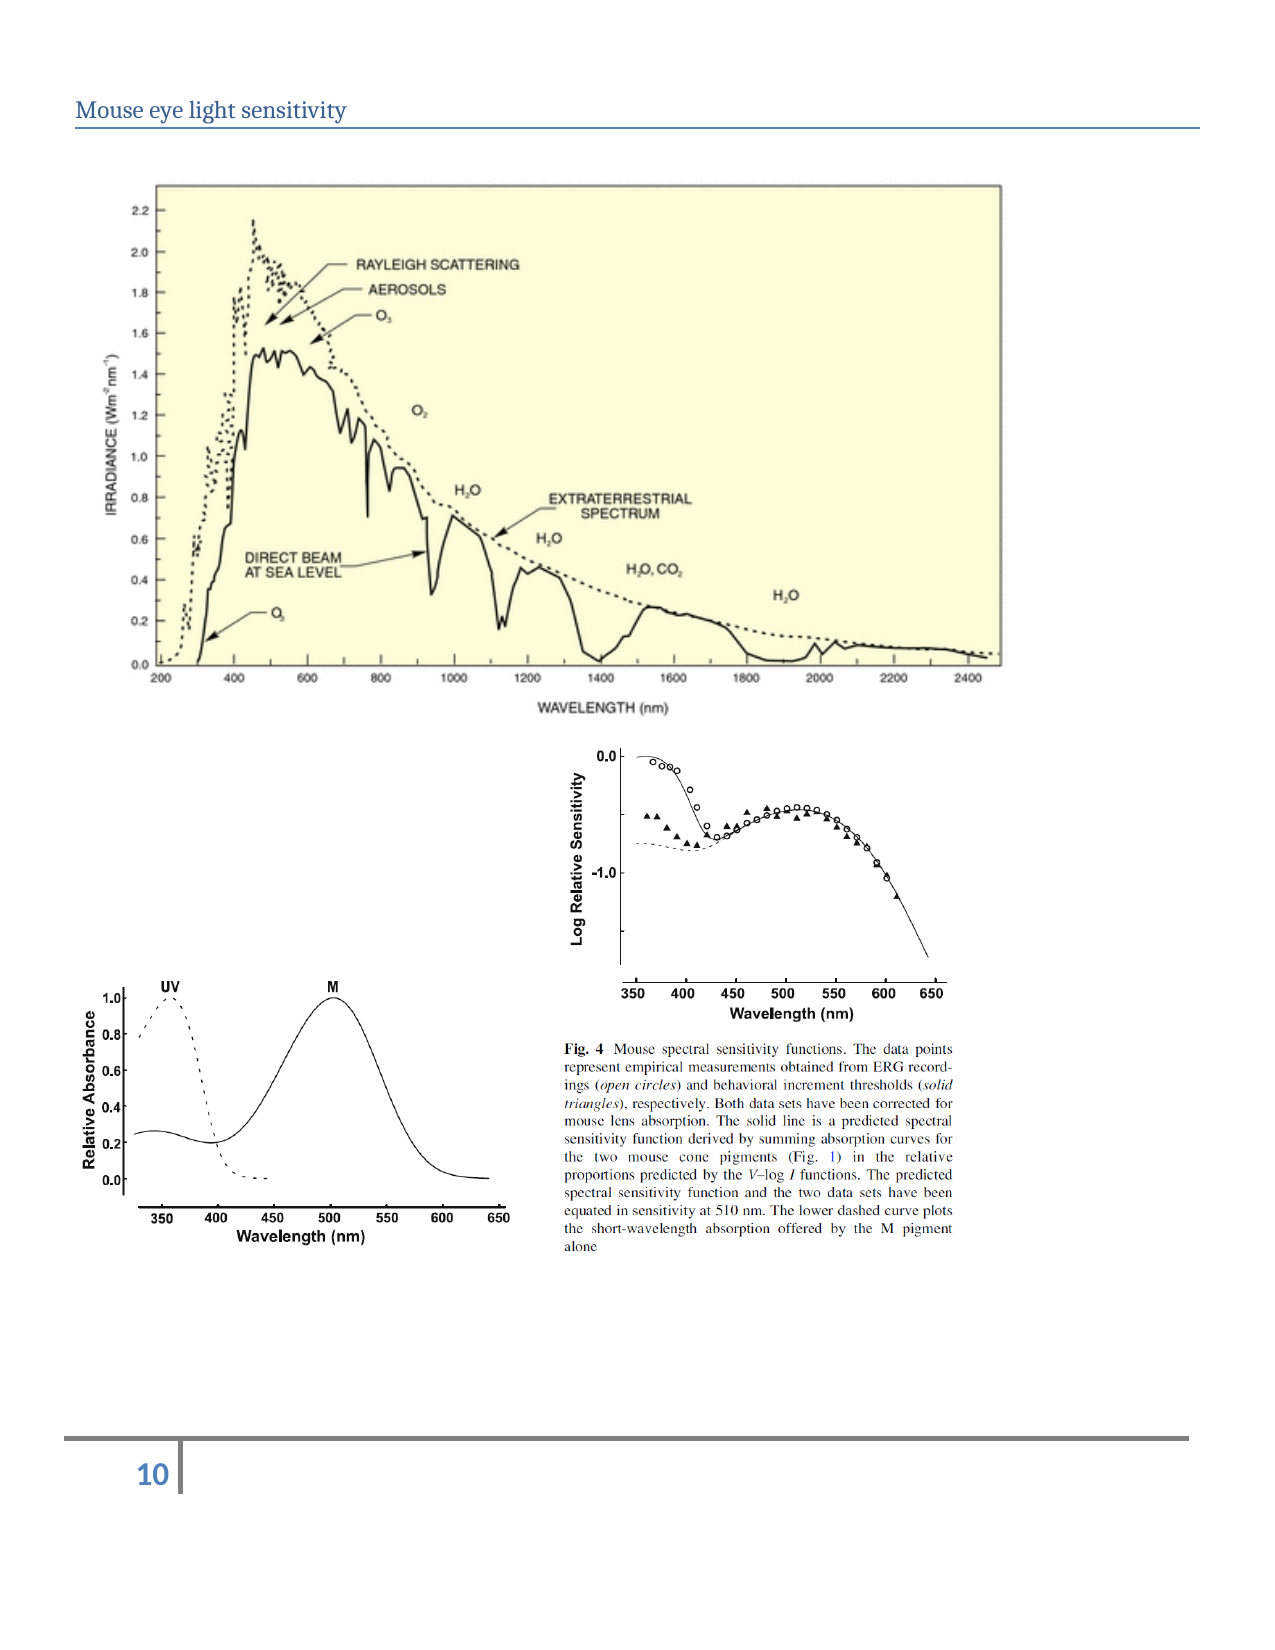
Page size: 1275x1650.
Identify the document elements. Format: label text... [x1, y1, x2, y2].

subtitle Mouse eye light sensitivity [75, 96, 1200, 127]
picture [75, 969, 516, 1254]
picture [551, 740, 976, 1254]
picture [75, 141, 1043, 728]
